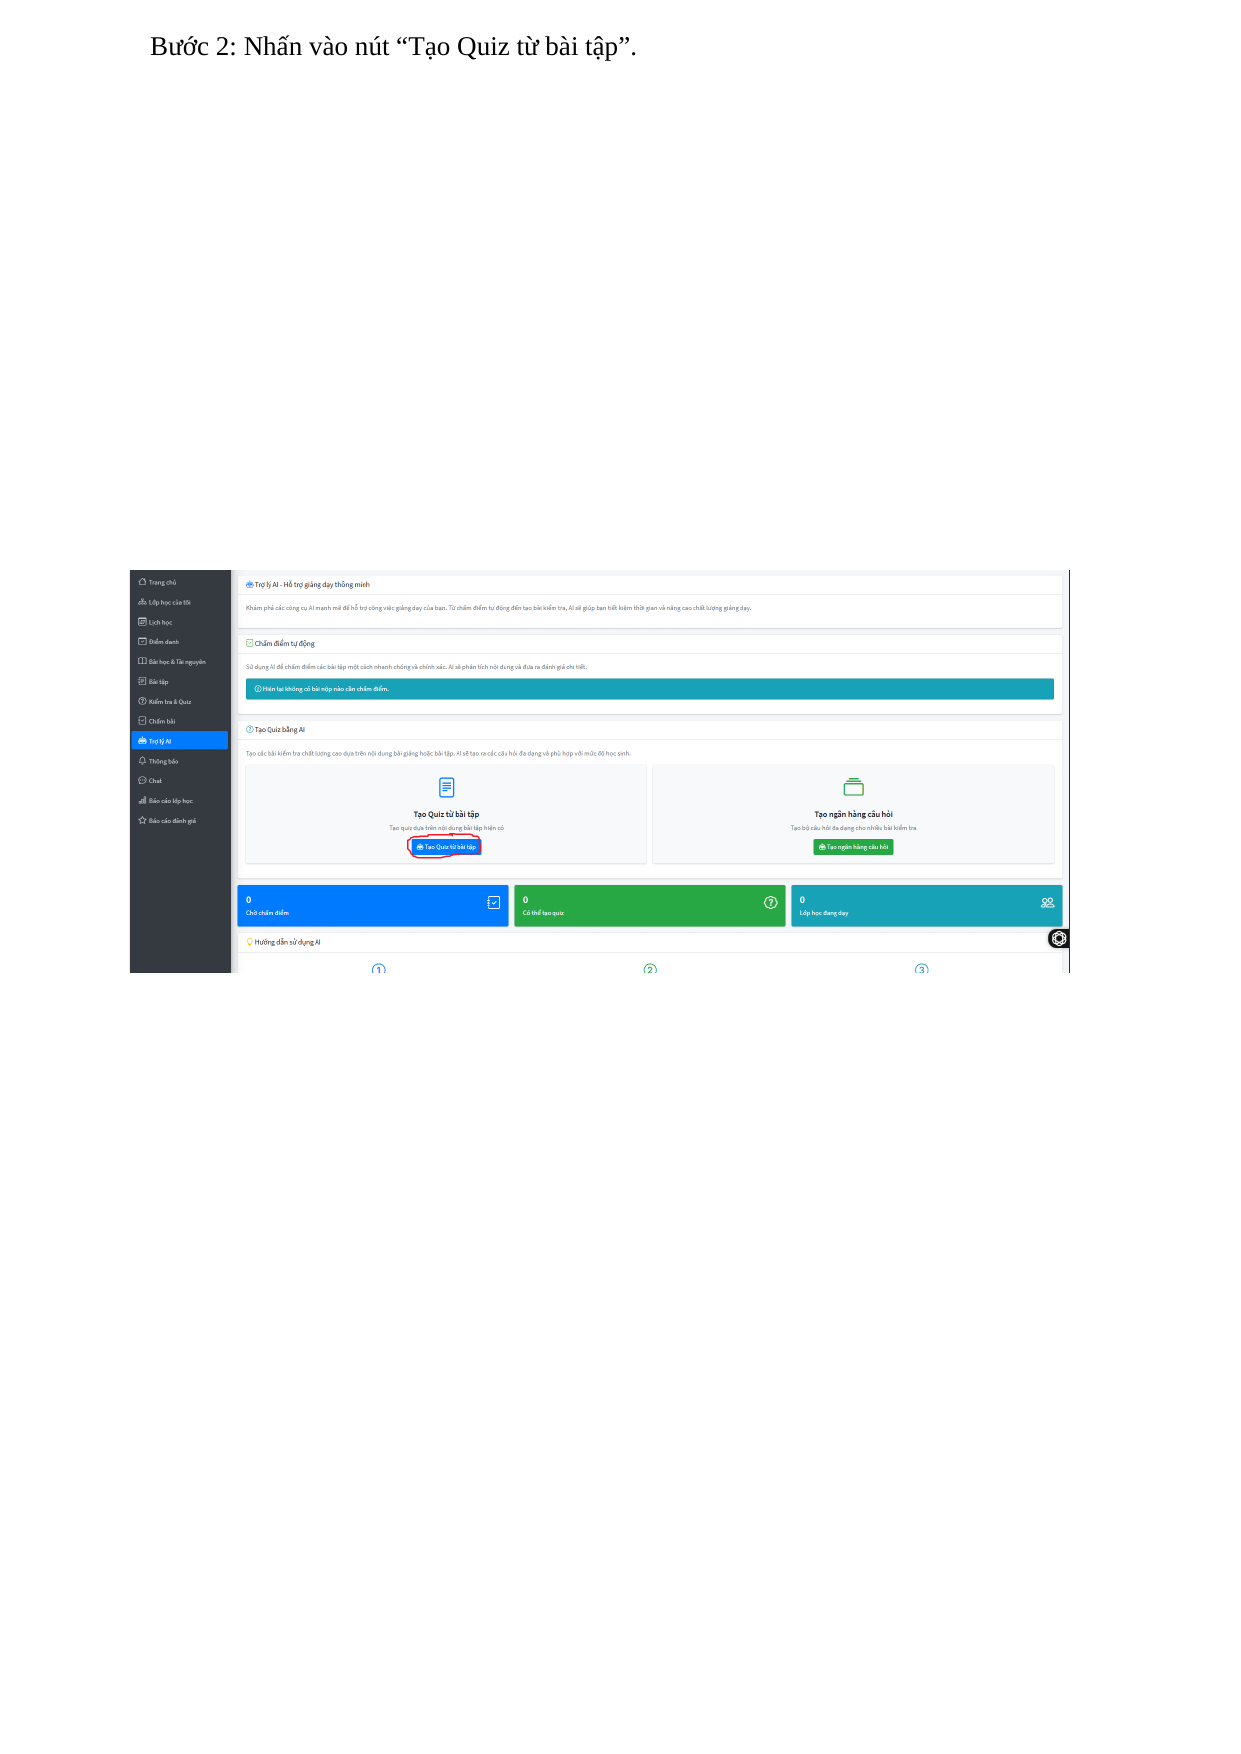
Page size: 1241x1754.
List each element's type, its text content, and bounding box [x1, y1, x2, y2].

picture [129, 570, 1070, 973]
text Bước 2: Nhấn vào nút “Tạo Quiz từ bài tập”. [150, 30, 1090, 61]
